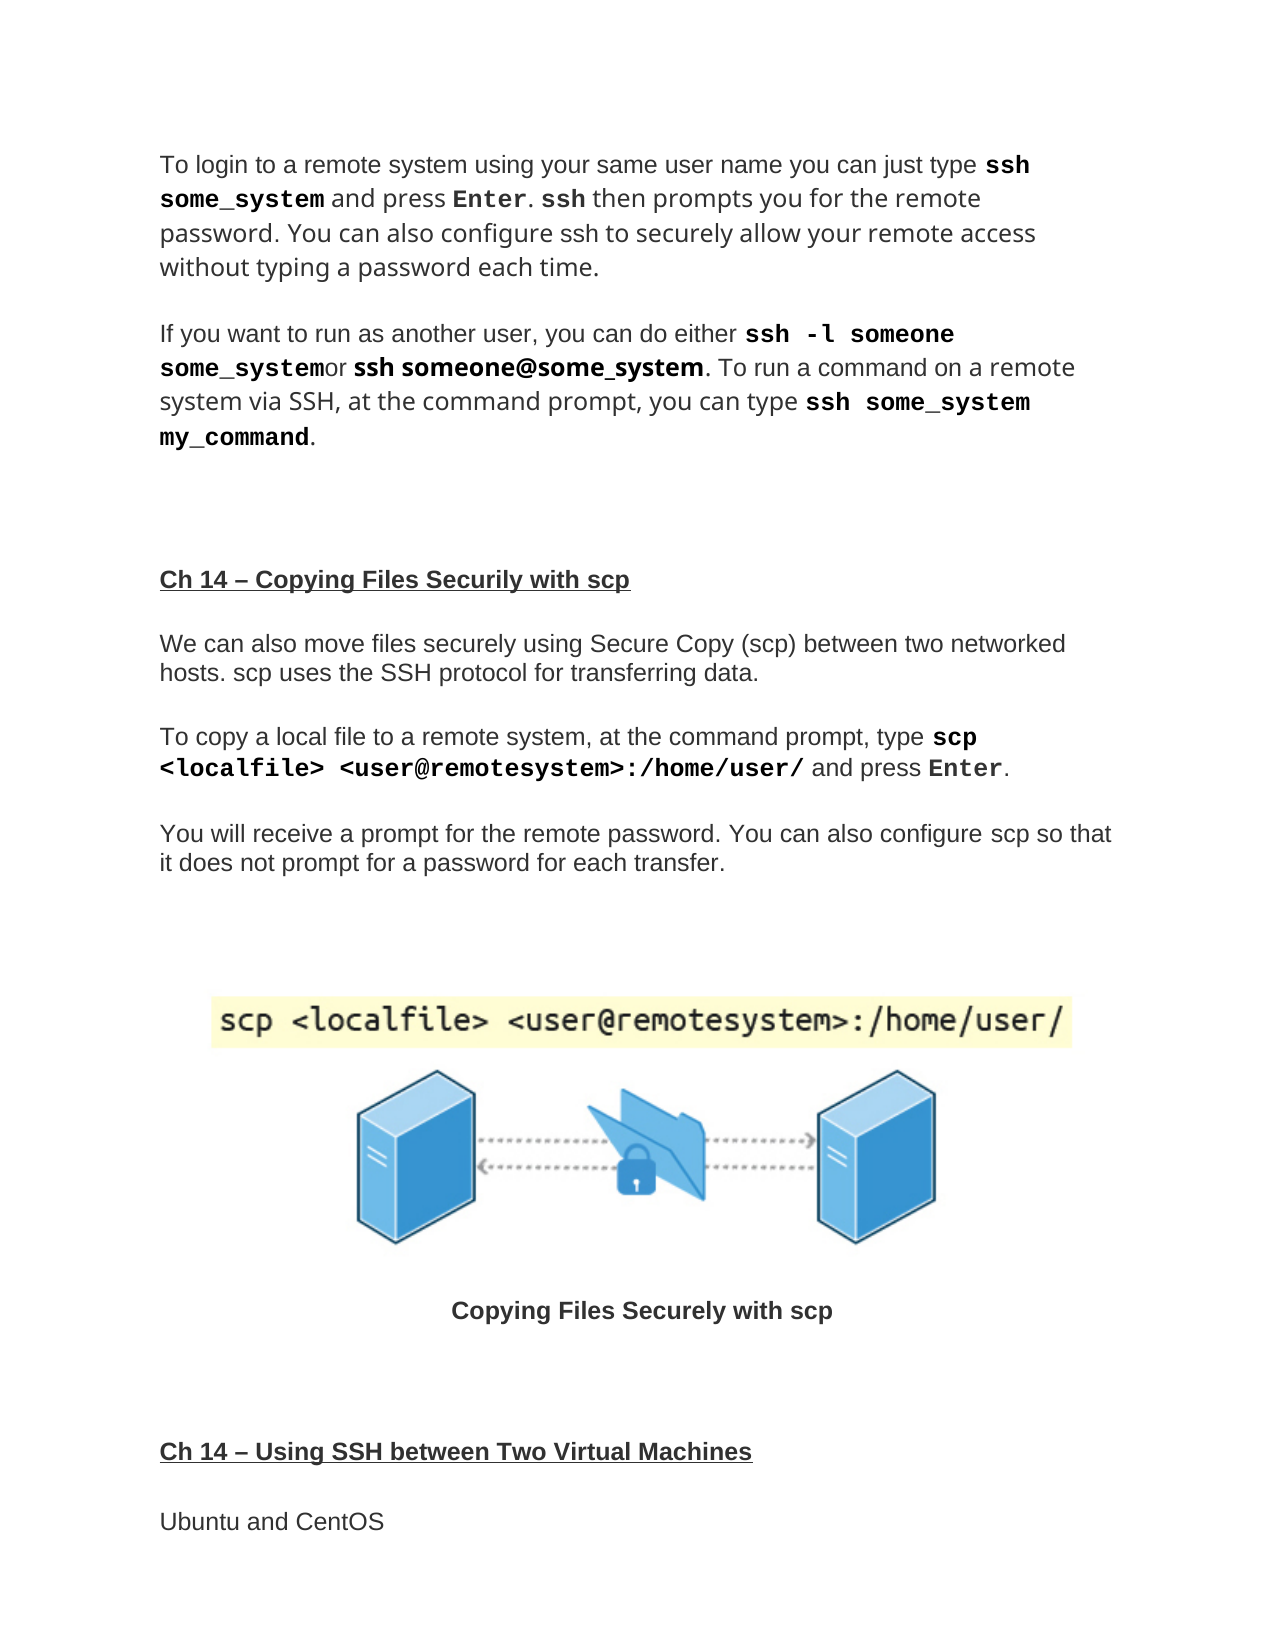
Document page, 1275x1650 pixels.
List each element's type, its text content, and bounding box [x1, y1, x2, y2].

text Ch 14 – Using SSH between Two Virtual Machines [159, 1430, 1125, 1465]
text You will receive a prompt for the remote password. You can also configure scp so that it does not prompt for a password for each transfer. [159, 819, 1125, 876]
text If you want to run as another user, you can do either ssh -l someone some_systemor ssh someone@some_system. To run a command on a remote system via SSH, at the command prompt, you can type ssh some_system my_command. [159, 319, 1125, 452]
text To copy a local file to a remote system, at the command prompt, type scp <localfile> <user@remotesystem>:/home/user/ and press Enter. [159, 722, 1125, 783]
picture [196, 981, 1088, 1261]
text To login to a remote system using your same user name you can just type ssh some_system and press Enter. ssh then prompts you for the remote password. You can also configure ssh to securely allow your remote access without typing a password each time. [159, 150, 1125, 283]
text We can also move files securely using Secure Copy (scp) between two networked hosts. scp uses the SSH protocol for transferring data. [159, 629, 1125, 686]
text Ubuntu and CentOS [159, 1501, 1125, 1536]
text Ch 14 – Copying Files Securily with scp [159, 558, 1125, 593]
text Copying Files Securely with scp [159, 1296, 1125, 1324]
